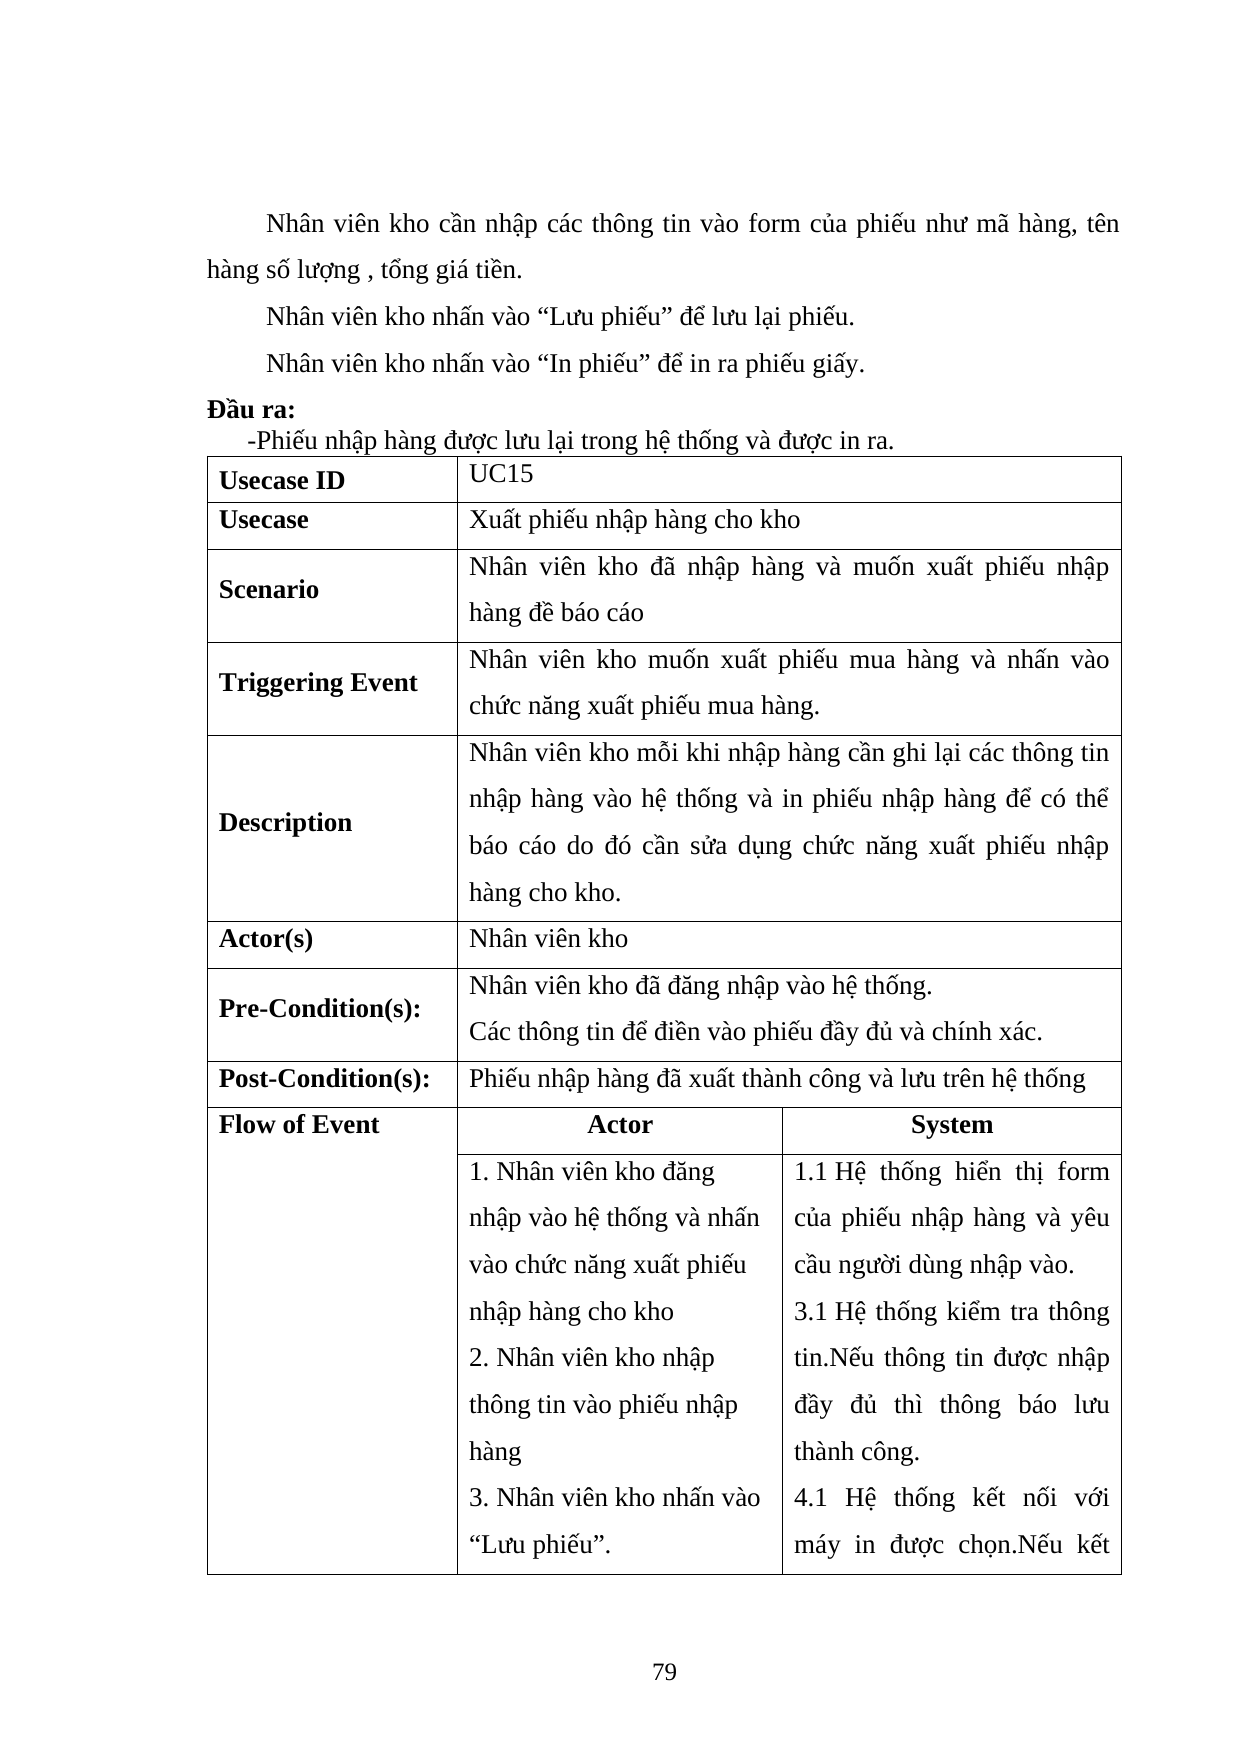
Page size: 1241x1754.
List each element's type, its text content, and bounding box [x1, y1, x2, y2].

table_cell System [783, 1108, 1121, 1154]
table_cell Nhân viên kho muốn xuất phiếu mua hàng và nhấn vào chức năng xuất phiếu mua hàng. [458, 643, 1121, 735]
subtitle Nhân viên kho nhấn vào “Lưu phiếu” để lưu lại phiếu. [207, 300, 1122, 331]
table_header Usecase ID [208, 457, 457, 502]
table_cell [783, 1155, 1121, 1573]
table_cell Nhân viên kho mỗi khi nhập hàng cần ghi lại các thông tin nhập hàng vào hệ thống và in phiếu nhập hàng để có thể báo cáo do đó cần sửa dụng chức năng xuất phiếu nhập hàng cho kho. [458, 736, 1121, 921]
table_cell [458, 1155, 782, 1573]
table_cell Usecase [208, 503, 457, 548]
table_cell Nhân viên kho đã đăng nhập vào hệ thống. Các thông tin để điền vào phiếu đầy đủ và chính xác. [458, 969, 1121, 1061]
table_cell Scenario [208, 550, 457, 642]
table_cell Nhân viên kho đã nhập hàng và muốn xuất phiếu nhập hàng đề báo cáo [458, 550, 1121, 642]
table_cell Triggering Event [208, 643, 457, 735]
table_cell Actor(s) [208, 922, 457, 968]
table_cell Actor [458, 1108, 782, 1154]
text Đầu ra: [207, 393, 1122, 424]
table_header UC15 [458, 457, 1121, 502]
subtitle Nhân viên kho cần nhập các thông tin vào form của phiếu như mã hàng, tên hàng số lượng , tổng giá tiền. [207, 207, 1122, 284]
table_cell Description [208, 736, 457, 921]
table_cell Phiếu nhập hàng đã xuất thành công và lưu trên hệ thống [458, 1062, 1121, 1107]
text -Phiếu nhập hàng được lưu lại trong hệ thống và được in ra. [207, 424, 1122, 456]
table_cell Xuất phiếu nhập hàng cho kho [458, 503, 1121, 548]
table_cell Post-Condition(s): [208, 1062, 457, 1107]
subtitle Nhân viên kho nhấn vào “In phiếu” để in ra phiếu giấy. [207, 347, 1122, 378]
table_cell Nhân viên kho [458, 922, 1121, 968]
table_cell Pre-Condition(s): [208, 969, 457, 1061]
table_cell Flow of Event [208, 1108, 457, 1573]
